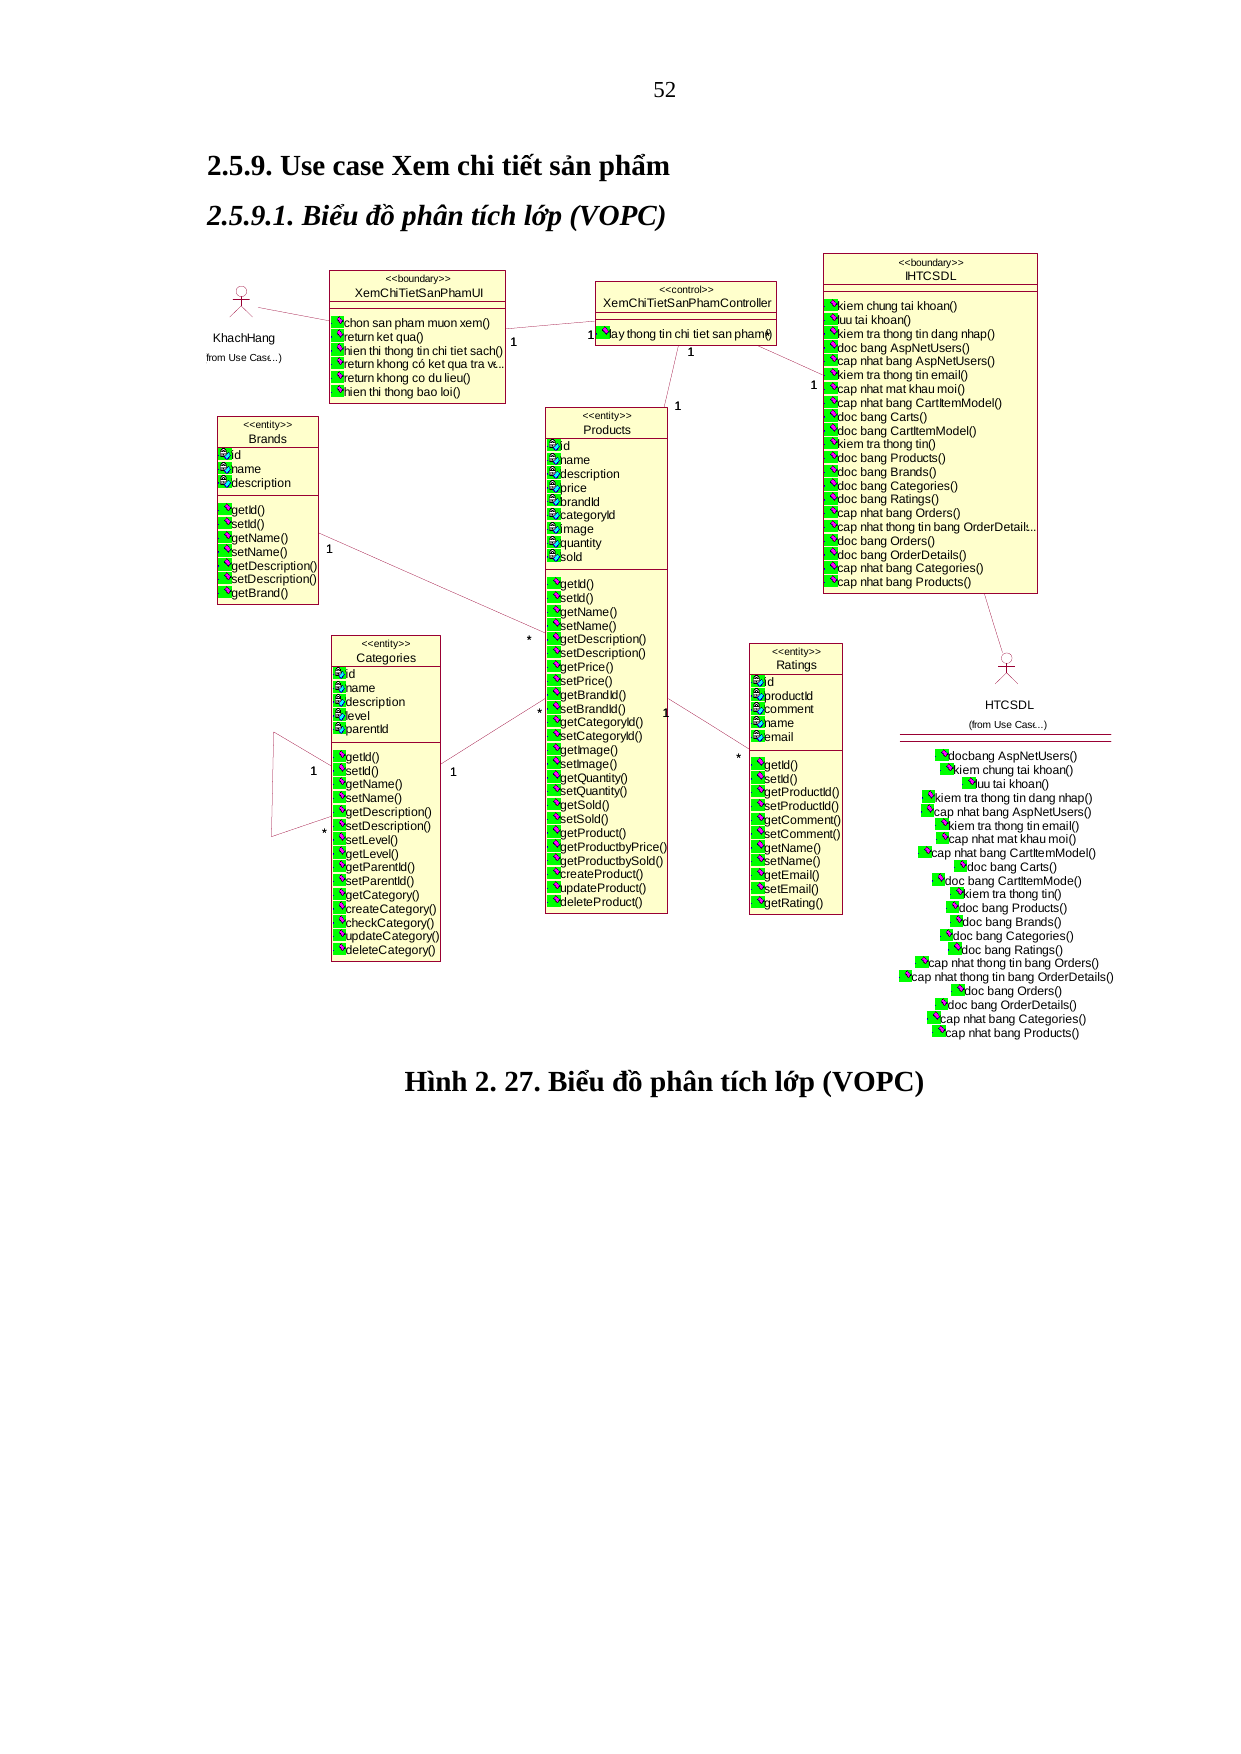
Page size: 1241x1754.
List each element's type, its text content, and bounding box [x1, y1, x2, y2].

list Use case Xem chi tiết sản phẩm [207, 148, 1122, 181]
list Biểu đồ phân tích lớp (VOPC) [207, 198, 1122, 232]
